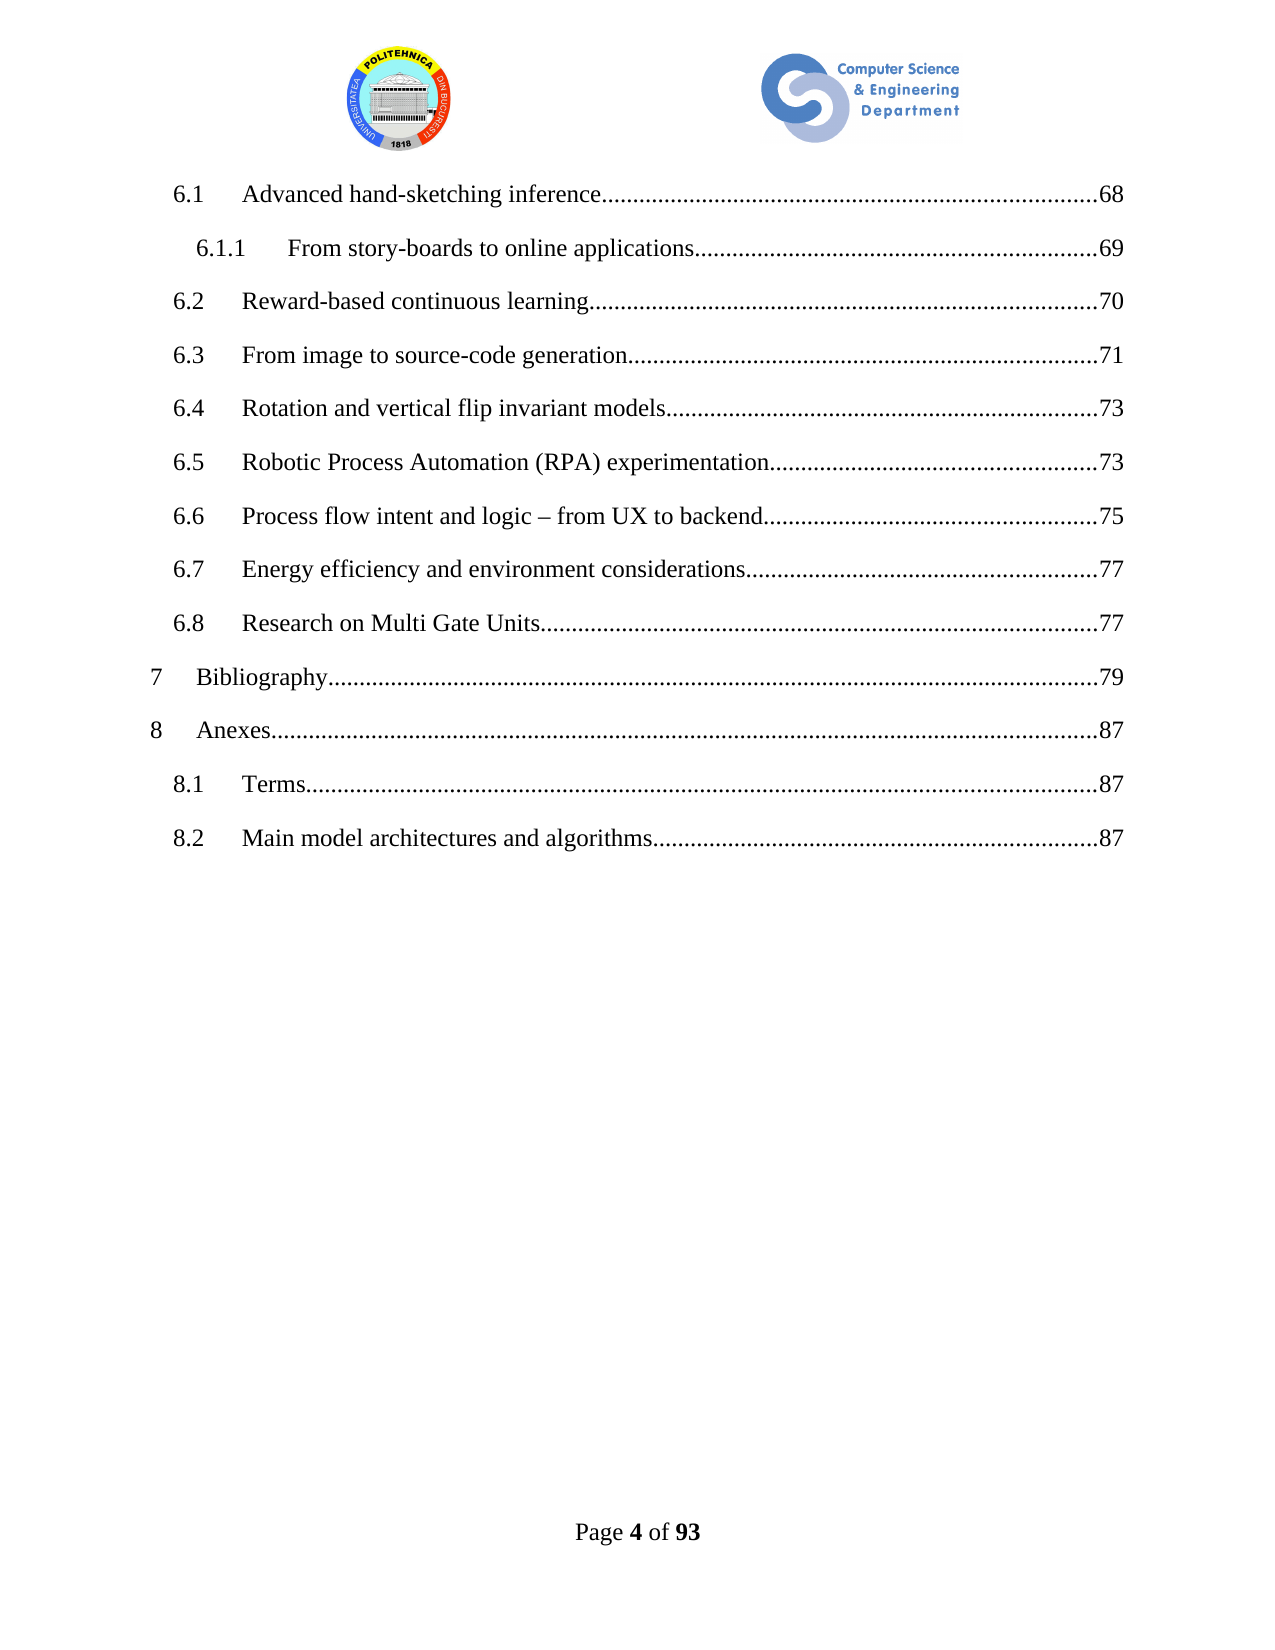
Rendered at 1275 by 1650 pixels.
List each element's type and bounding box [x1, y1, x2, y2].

picture [760, 53, 963, 144]
picture [346, 46, 451, 151]
